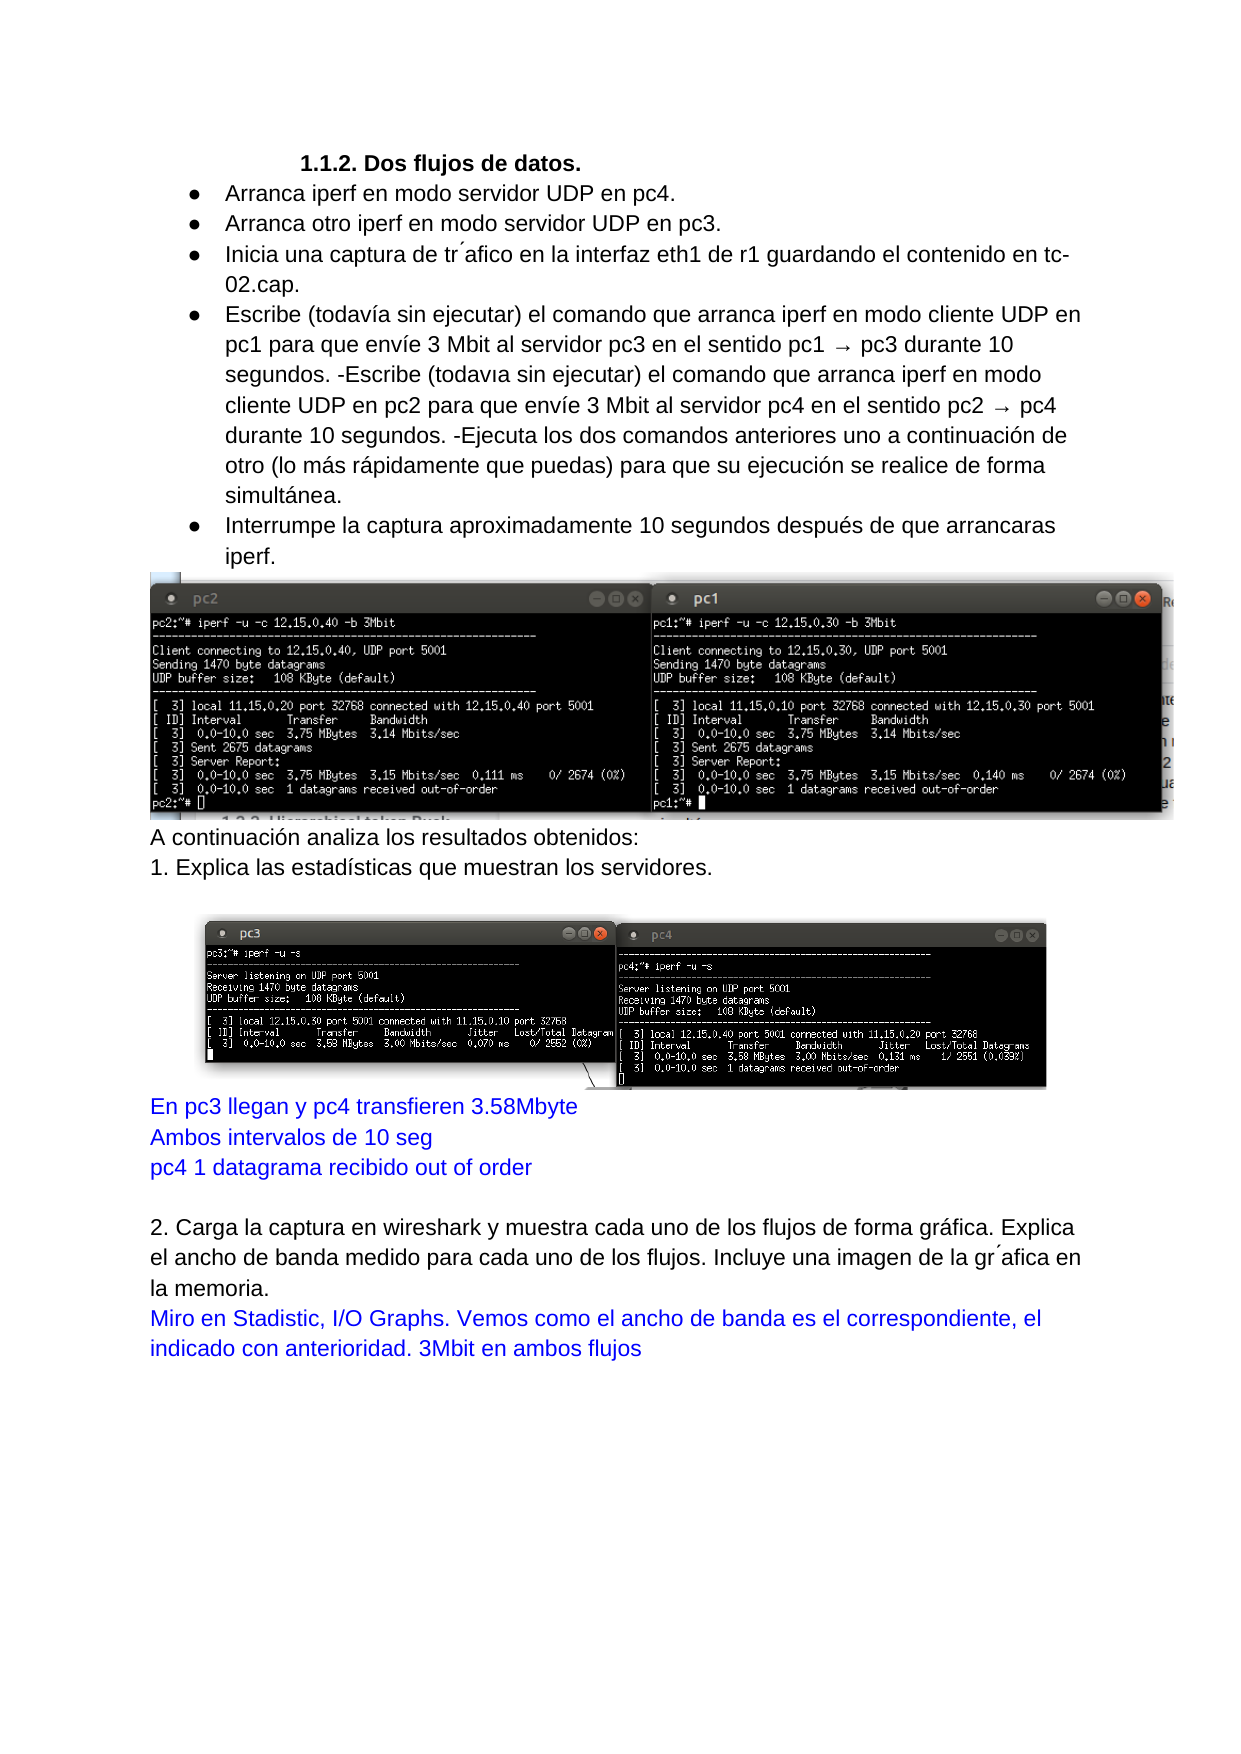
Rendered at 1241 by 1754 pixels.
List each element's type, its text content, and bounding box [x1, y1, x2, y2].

text Miro en Stadistic, I/O Graphs. Vemos como el ancho de banda es el correspondiente, el indicado con anterioridad. 3Mbit en ambos flujos [150, 1305, 1090, 1361]
list Inicia una captura de tr ́afico en la interfaz eth1 de r1 guardando el contenido en tc-02.cap. [187, 241, 1090, 297]
list Escribe (todavía sin ejecutar) el comando que arranca iperf en modo cliente UDP en pc1 para que envíe 3 Mbit al servidor pc3 en el sentido pc1 → pc3 durante 10 segundos. -Escribe (todavıa sin ejecutar) el comando que arranca iperf en modo cliente UDP en pc2 para que envíe 3 Mbit al servidor pc4 en el sentido pc2 → pc4 durante 10 segundos. -Ejecuta los dos comandos anteriores uno a continuación de otro (lo más rápidamente que puedas) para que su ejecución se realice de forma simultánea. [187, 301, 1090, 509]
list Arranca iperf en modo servidor UDP en pc4. [187, 180, 1090, 207]
picture [150, 572, 1174, 820]
text 1.1.2. Dos flujos de datos. [225, 150, 1090, 176]
text A continuación analiza los resultados obtenidos: [150, 824, 1090, 850]
text 2. Carga la captura en wireshark y muestra cada uno de los flujos de forma gráfica. Explica el ancho de banda medido para cada uno de los flujos. Incluye una imagen de la gr ́afica en la memoria. [150, 1214, 1090, 1301]
picture [194, 914, 1047, 1090]
text En pc3 llegan y pc4 transfieren 3.58Mbyte [150, 1093, 1090, 1120]
list Arranca otro iperf en modo servidor UDP en pc3. [187, 210, 1090, 237]
text 1. Explica las estadísticas que muestran los servidores. [150, 854, 1090, 880]
text Ambos intervalos de 10 seg [150, 1123, 1090, 1150]
list Interrumpe la captura aproximadamente 10 segundos después de que arrancaras iperf. [187, 512, 1090, 569]
text pc4 1 datagrama recibido out of order [150, 1154, 1090, 1180]
